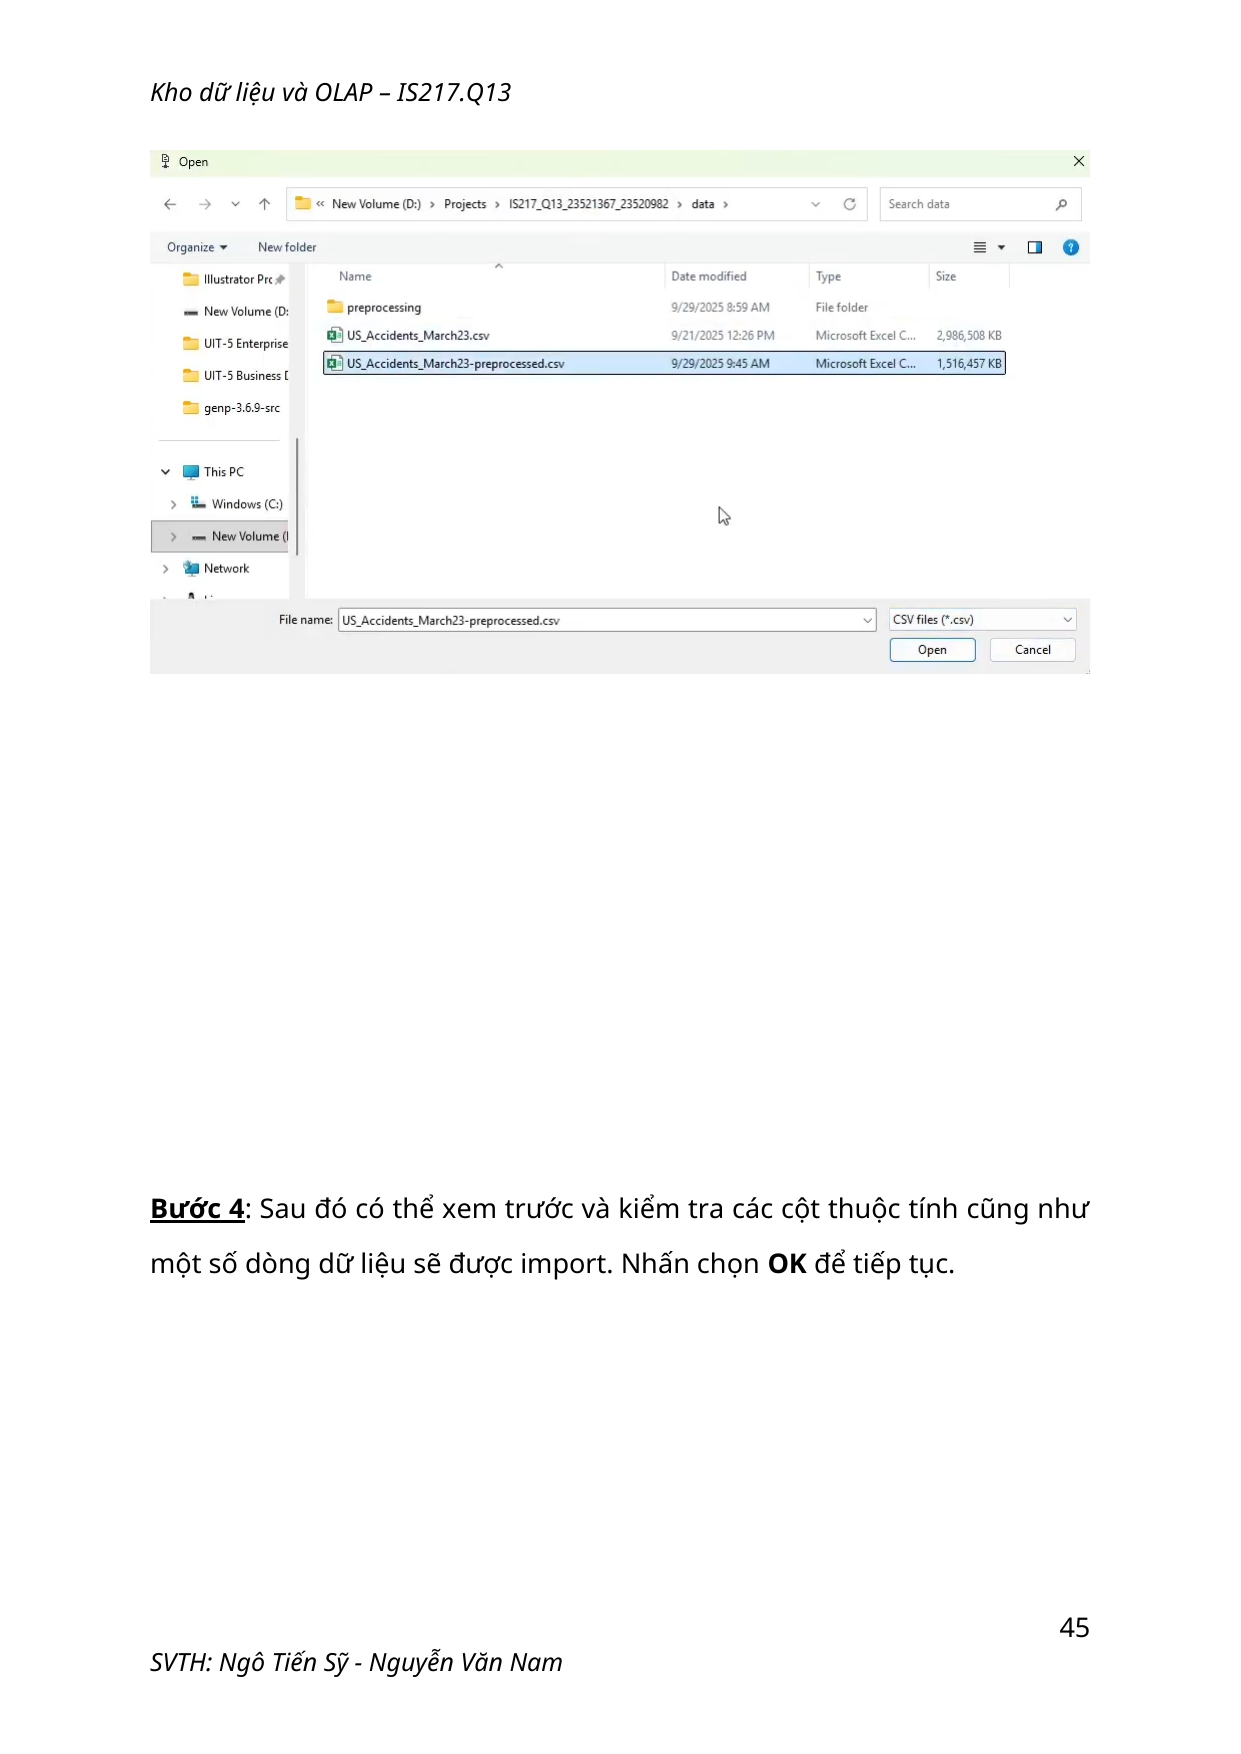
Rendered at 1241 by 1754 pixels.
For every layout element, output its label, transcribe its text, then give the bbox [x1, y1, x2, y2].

picture [150, 150, 1091, 674]
text Bước 4: Sau đó có thể xem trước và kiểm tra các cột thuộc tính cũng như một số dòng dữ liệu sẽ được import. Nhấn chọn OK để tiếp tục. [150, 1189, 1090, 1282]
